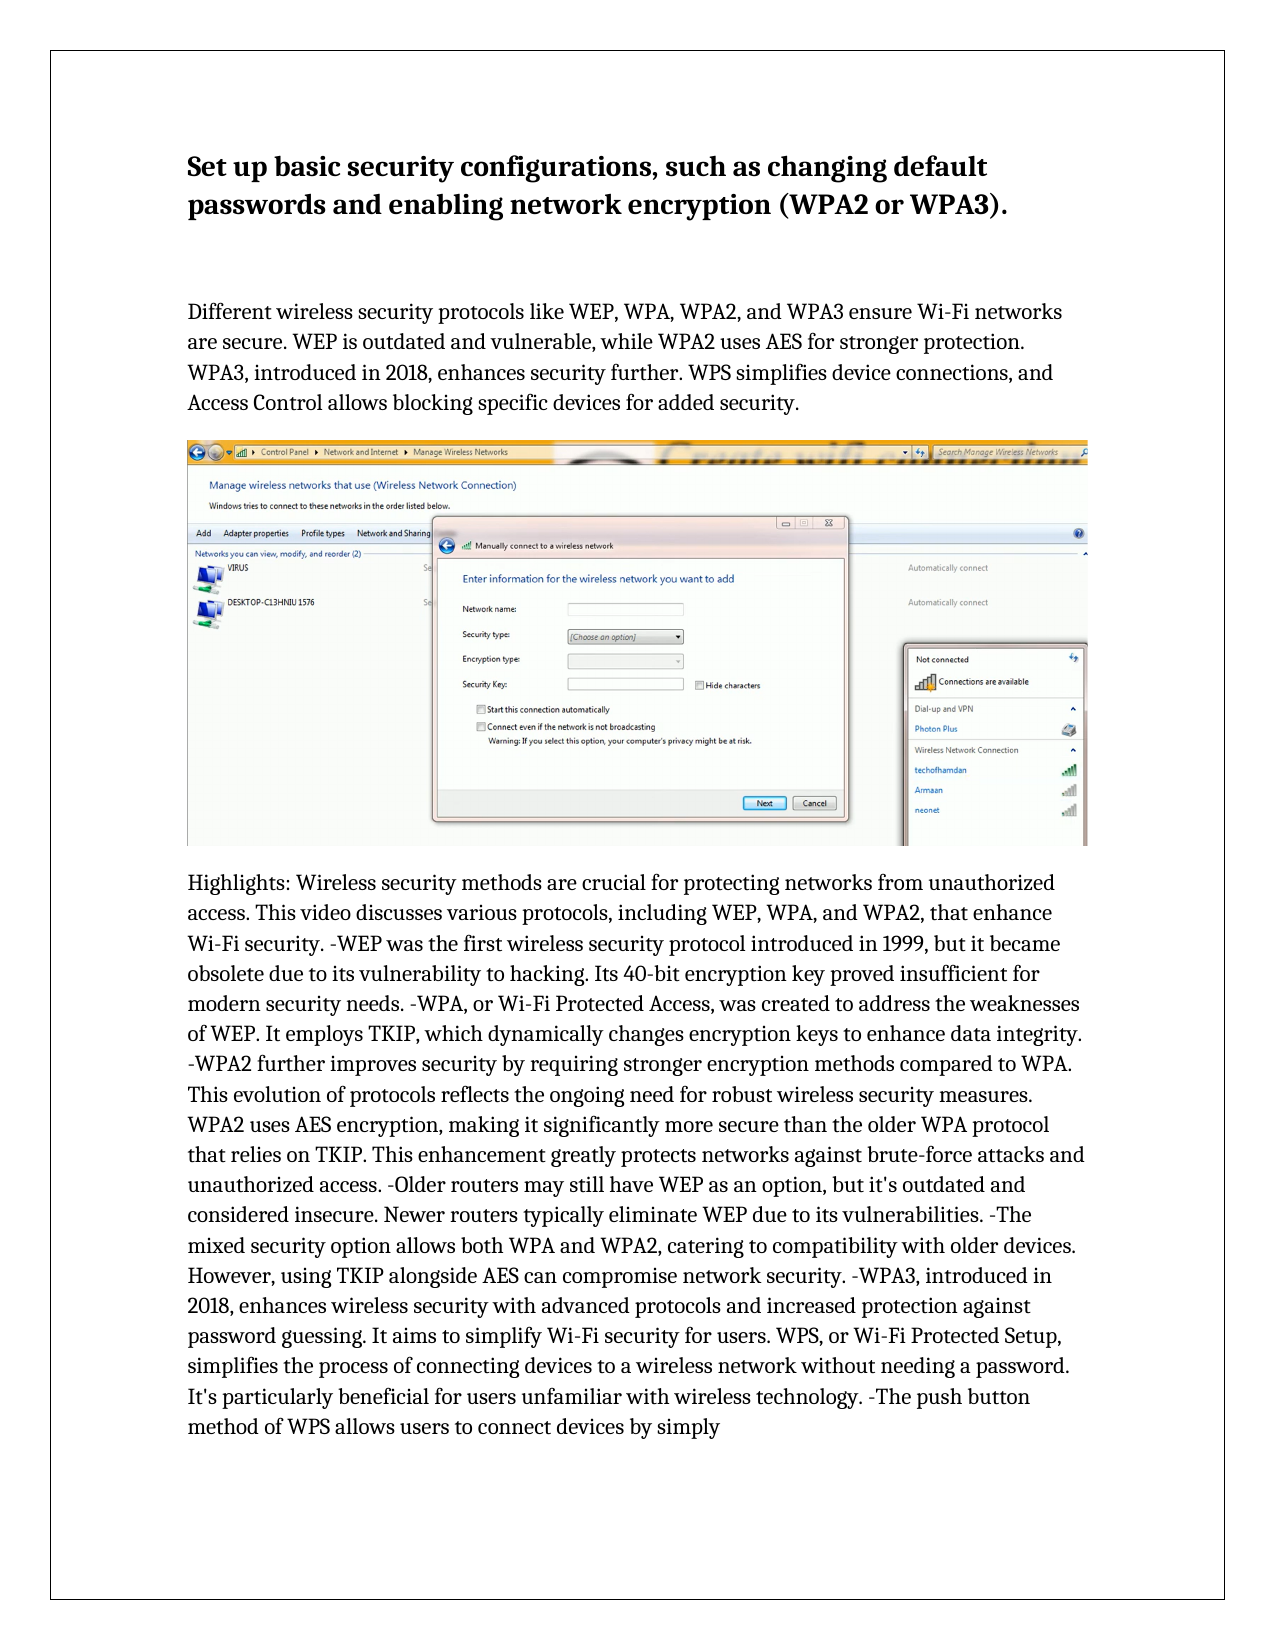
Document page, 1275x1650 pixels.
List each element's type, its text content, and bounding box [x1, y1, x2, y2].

picture [187, 440, 1088, 846]
text Highlights: Wireless security methods are crucial for protecting networks from unauthorized access. This video discusses various protocols, including WEP, WPA, and WPA2, that enhance Wi-Fi security. -WEP was the first wireless security protocol introduced in 1999, but it became obsolete due to its vulnerability to hacking. Its 40-bit encryption key proved insufficient for modern security needs. -WPA, or Wi-Fi Protected Access, was created to address the weaknesses of WEP. It employs TKIP, which dynamically changes encryption keys to enhance data integrity. -WPA2 further improves security by requiring stronger encryption methods compared to WPA. This evolution of protocols reflects the ongoing need for robust wireless security measures. WPA2 uses AES encryption, making it significantly more secure than the older WPA protocol that relies on TKIP. This enhancement greatly protects networks against brute-force attacks and unauthorized access. -Older routers may still have WEP as an option, but it's outdated and considered insecure. Newer routers typically eliminate WEP due to its vulnerabilities. -The mixed security option allows both WPA and WPA2, catering to compatibility with older devices. However, using TKIP alongside AES can compromise network security. -WPA3, introduced in 2018, enhances wireless security with advanced protocols and increased protection against password guessing. It aims to simplify Wi-Fi security for users. WPS, or Wi-Fi Protected Setup, simplifies the process of connecting devices to a wireless network without needing a password. It's particularly beneficial for users unfamiliar with wireless technology. -The push button method of WPS allows users to connect devices by simply [187, 870, 1088, 1440]
text Set up basic security configurations, such as changing default passwords and enabling network encryption (WPA2 or WPA3). [187, 150, 1088, 222]
text Different wireless security protocols like WEP, WPA, WPA2, and WPA3 ensure Wi-Fi networks are secure. WEP is outdated and vulnerable, while WPA2 uses AES for stronger protection. WPA3, introduced in 2018, enhances security further. WPS simplifies device connections, and Access Control allows blocking specific devices for added security. [187, 299, 1088, 416]
